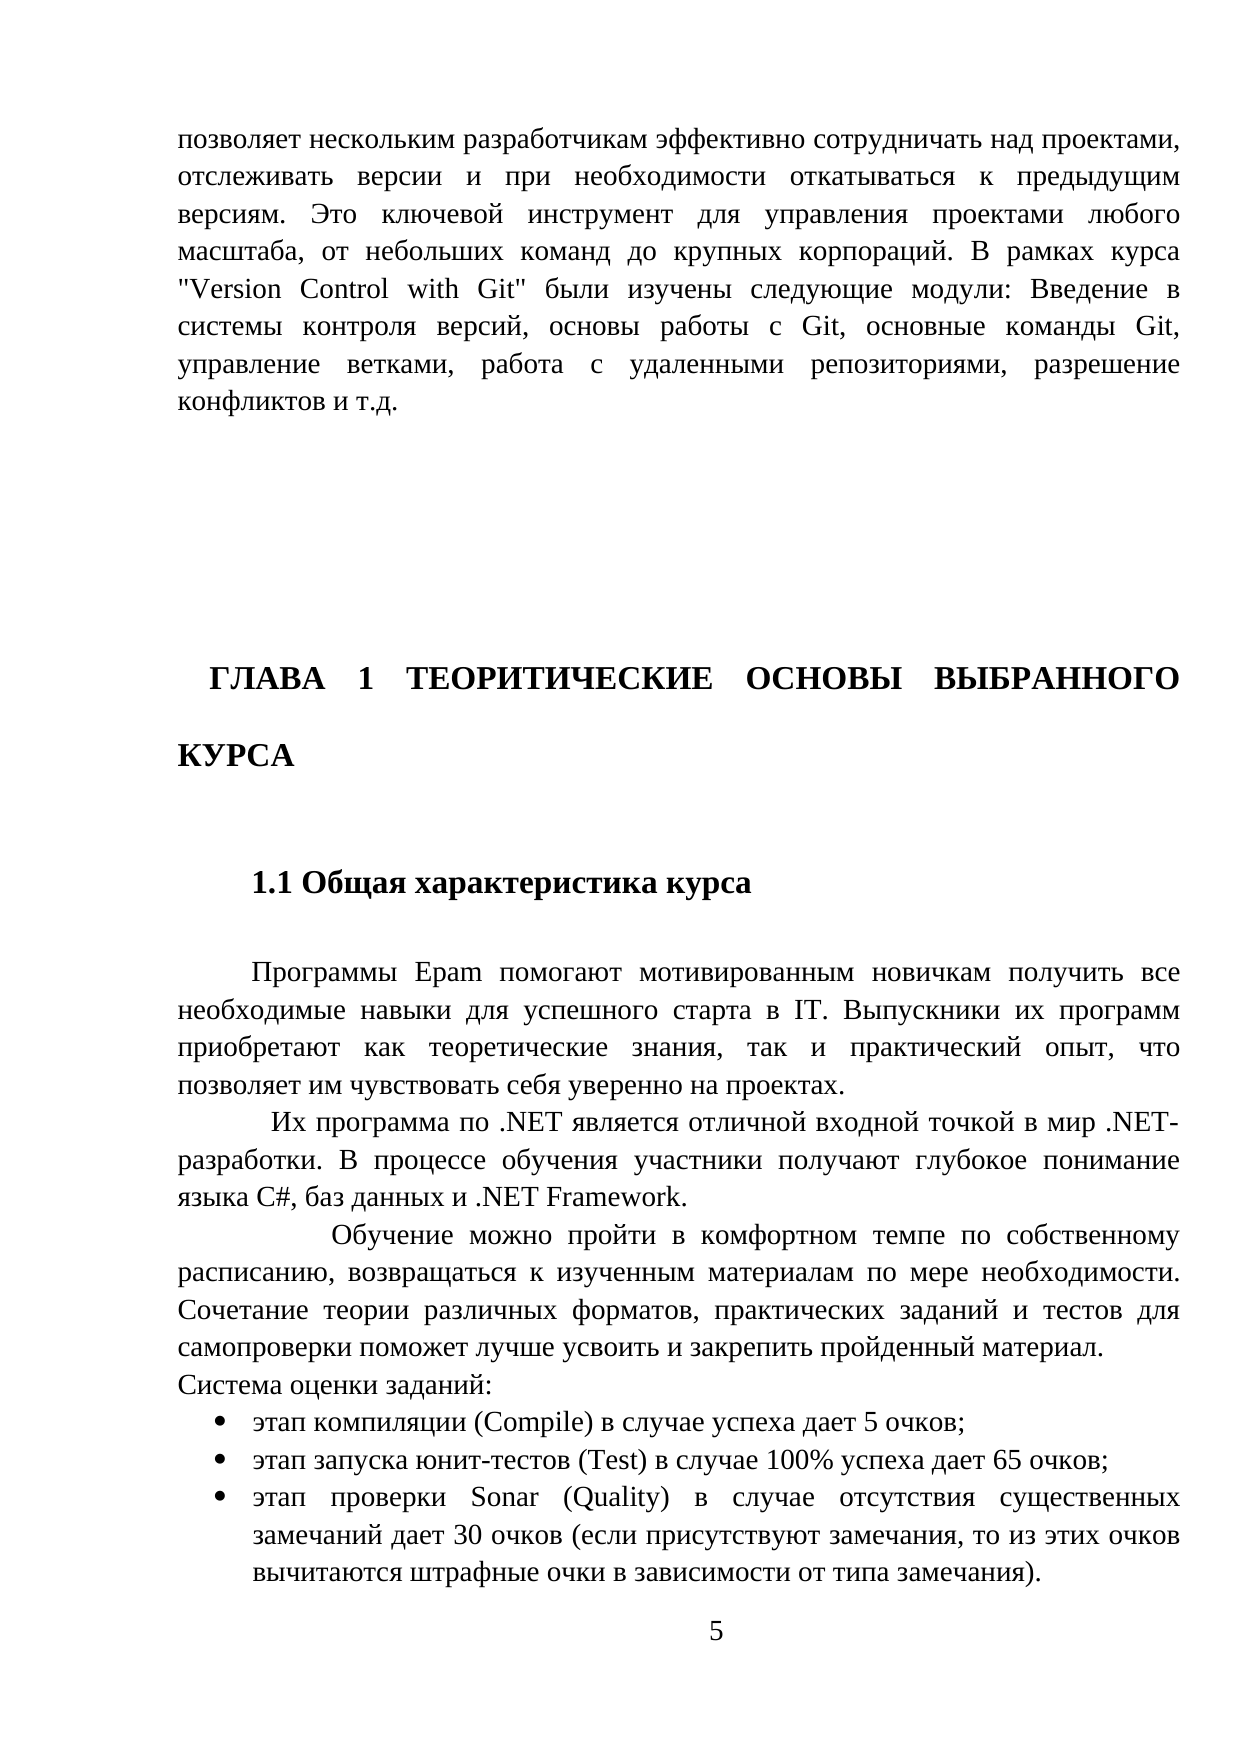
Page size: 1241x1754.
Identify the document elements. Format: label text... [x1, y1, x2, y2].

text Их программа по .NET является отличной входной точкой в мир .NET-разработки. В процессе обучения участники получают глубокое понимание языка C#, баз данных и .NET Framework. [177, 1102, 1181, 1214]
text Обучение можно пройти в комфортном темпе по собственному расписанию, возвращаться к изученным материалам по мере необходимости. Сочетание теории различных форматов, практических заданий и тестов для самопроверки поможет лучше усвоить и закрепить пройденный материал. [177, 1214, 1181, 1364]
text ГЛАВА 1 ТЕОРИТИЧЕСКИЕ ОСНОВЫ ВЫБРАННОГО КУРСА [177, 658, 1181, 773]
list этап запуска юнит-тестов (Test) в случае 100% успеха дает 65 очков; [215, 1439, 1181, 1477]
list этап компиляции (Compile) в случае успеха дает 5 очков; [215, 1402, 1181, 1439]
text 1.1 Общая характеристика курса [177, 863, 1181, 901]
text Программы Epam помогают мотивированным новичкам получить все необходимые навыки для успешного старта в IT. Выпускники их программ приобретают как теоретические знания, так и практический опыт, что позволяет им чувствовать себя уверенно на проектах. [177, 952, 1181, 1102]
text Система оценки заданий: [177, 1364, 1181, 1402]
list этап проверки Sonar (Quality) в случае отсутствия существенных замечаний дает 30 очков (если присутствуют замечания, то из этих очков вычитаются штрафные очки в зависимости от типа замечания). [215, 1477, 1181, 1589]
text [177, 118, 1181, 418]
